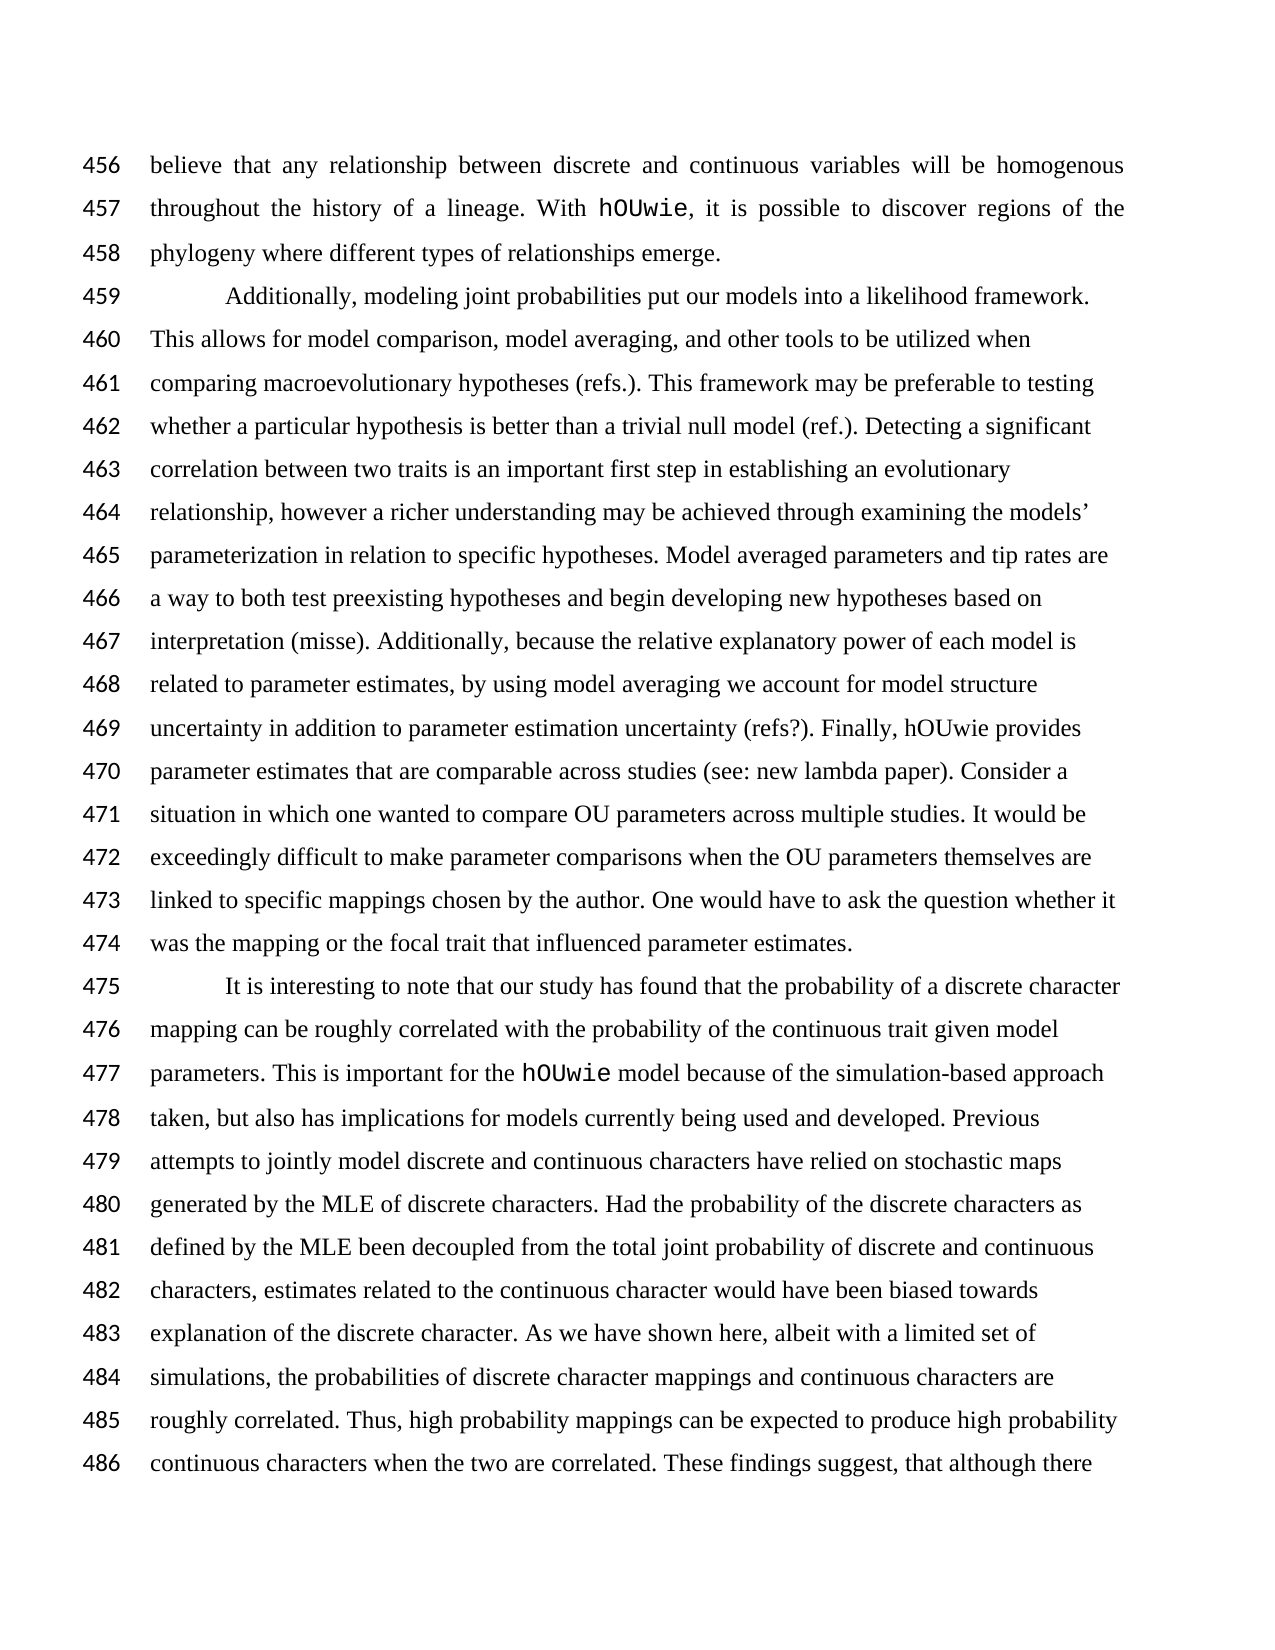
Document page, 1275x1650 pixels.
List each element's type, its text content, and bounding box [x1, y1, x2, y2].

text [150, 971, 1125, 1477]
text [150, 150, 1125, 267]
text Additionally, modeling joint probabilities put our models into a likelihood framework. This allows for model comparison, model averaging, and other tools to be utilized when comparing macroevolutionary hypotheses (refs.). This framework may be preferable to testing whether a particular hypothesis is better than a trivial null model (ref.). Detecting a significant correlation between two traits is an important first step in establishing an evolutionary relationship, however a richer understanding may be achieved through examining the models’ parameterization in relation to specific hypotheses. Model averaged parameters and tip rates are a way to both test preexisting hypotheses and begin developing new hypotheses based on interpretation (misse). Additionally, because the relative explanatory power of each model is related to parameter estimates, by using model averaging we account for model structure uncertainty in addition to parameter estimation uncertainty (refs?). Finally, hOUwie provides parameter estimates that are comparable across studies (see: new lambda paper). Consider a situation in which one wanted to compare OU parameters across multiple studies. It would be exceedingly difficult to make parameter comparisons when the OU parameters themselves are linked to specific mappings chosen by the author. One would have to ask the question whether it was the mapping or the focal trait that influenced parameter estimates. [150, 281, 1125, 957]
